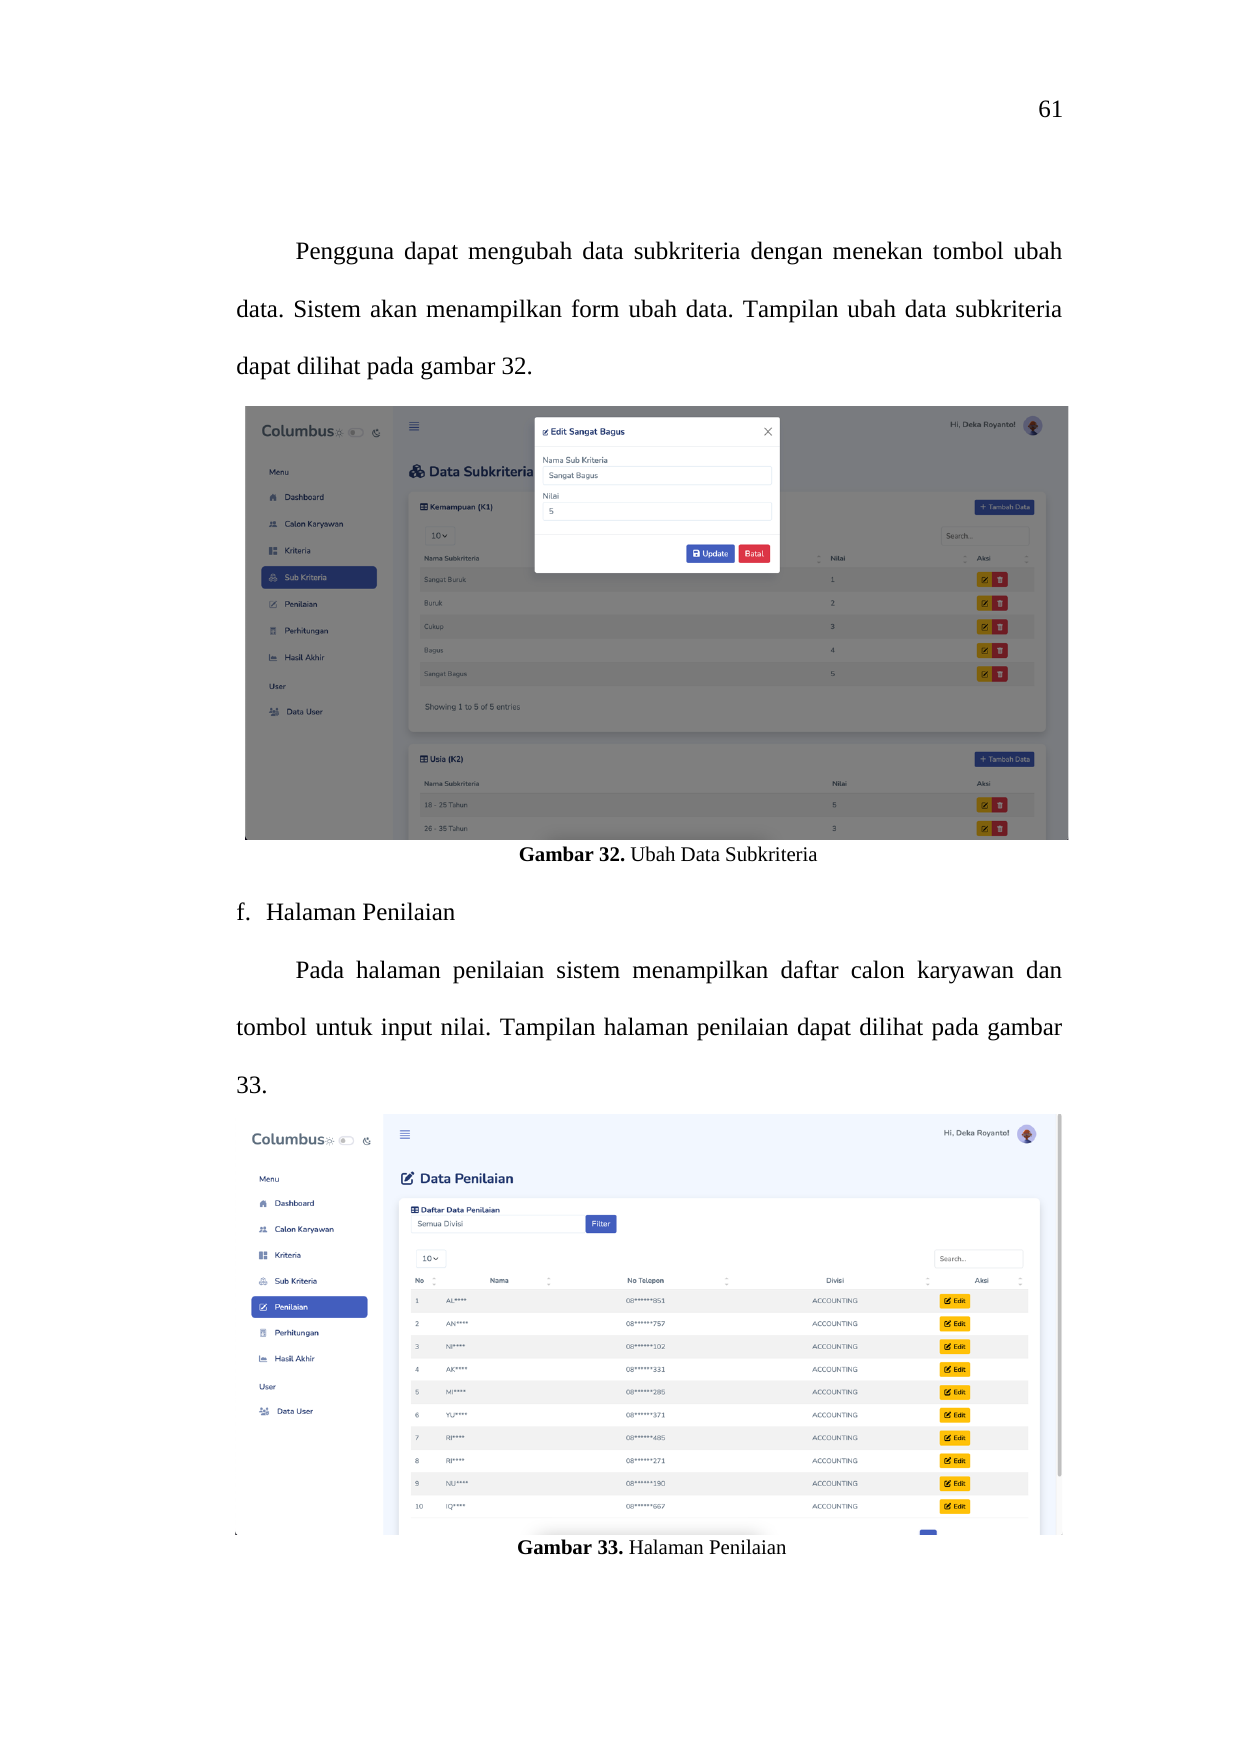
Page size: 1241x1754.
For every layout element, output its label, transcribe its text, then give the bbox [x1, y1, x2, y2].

picture [235, 1114, 1063, 1535]
list Halaman Penilaian [236, 866, 1063, 926]
picture [245, 406, 1069, 840]
text Pengguna dapat mengubah data subkriteria dengan menekan tombol ubah data. Sistem akan menampilkan form ubah data. Tampilan ubah data subkriteria dapat dilihat pada gambar 32. [236, 236, 1063, 380]
text Pada halaman penilaian sistem menampilkan daftar calon karyawan dan tombol untuk input nilai. Tampilan halaman penilaian dapat dilihat pada gambar 33. [236, 955, 1063, 1098]
